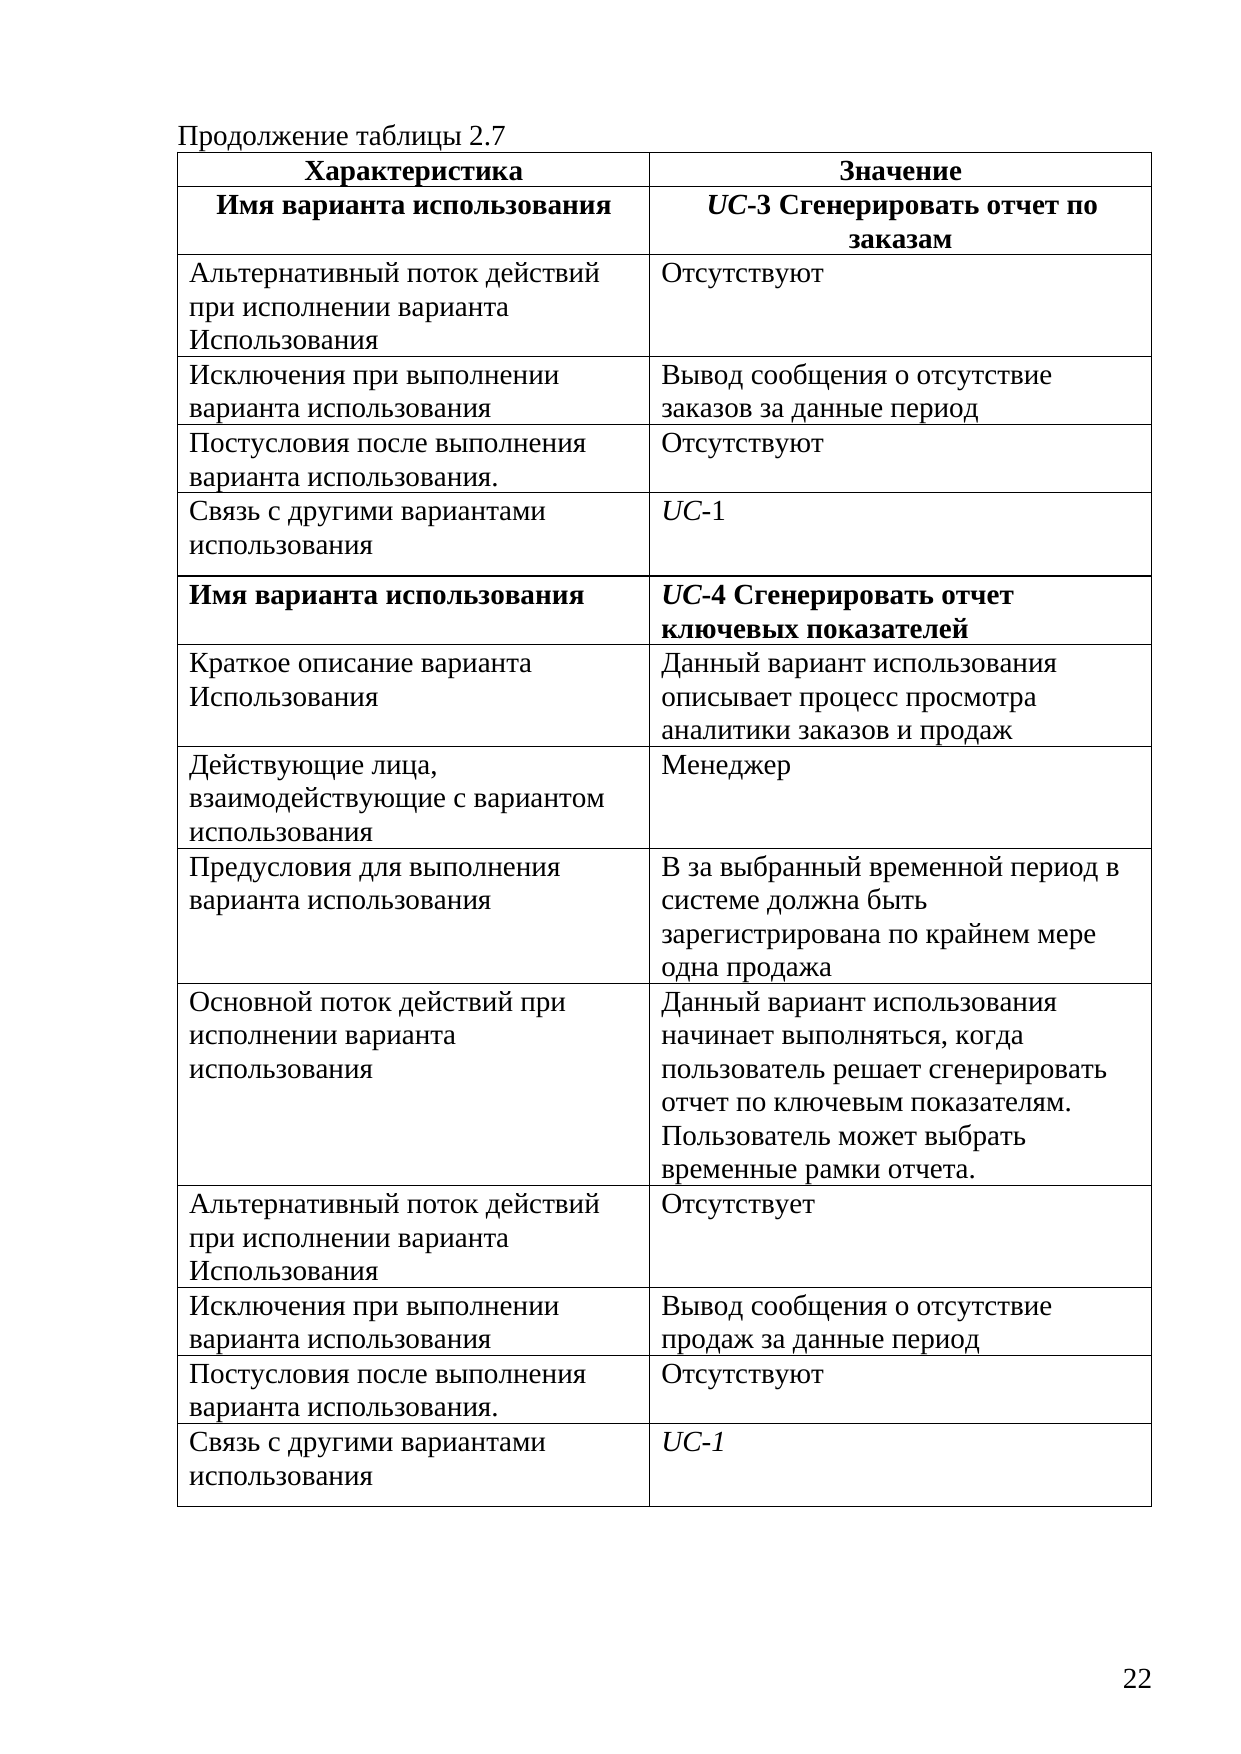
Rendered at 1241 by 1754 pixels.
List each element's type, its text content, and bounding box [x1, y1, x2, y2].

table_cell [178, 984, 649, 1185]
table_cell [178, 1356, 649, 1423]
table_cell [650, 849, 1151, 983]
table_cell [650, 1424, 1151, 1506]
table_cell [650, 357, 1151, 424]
text Продолжение таблицы 2.7 [177, 118, 1152, 152]
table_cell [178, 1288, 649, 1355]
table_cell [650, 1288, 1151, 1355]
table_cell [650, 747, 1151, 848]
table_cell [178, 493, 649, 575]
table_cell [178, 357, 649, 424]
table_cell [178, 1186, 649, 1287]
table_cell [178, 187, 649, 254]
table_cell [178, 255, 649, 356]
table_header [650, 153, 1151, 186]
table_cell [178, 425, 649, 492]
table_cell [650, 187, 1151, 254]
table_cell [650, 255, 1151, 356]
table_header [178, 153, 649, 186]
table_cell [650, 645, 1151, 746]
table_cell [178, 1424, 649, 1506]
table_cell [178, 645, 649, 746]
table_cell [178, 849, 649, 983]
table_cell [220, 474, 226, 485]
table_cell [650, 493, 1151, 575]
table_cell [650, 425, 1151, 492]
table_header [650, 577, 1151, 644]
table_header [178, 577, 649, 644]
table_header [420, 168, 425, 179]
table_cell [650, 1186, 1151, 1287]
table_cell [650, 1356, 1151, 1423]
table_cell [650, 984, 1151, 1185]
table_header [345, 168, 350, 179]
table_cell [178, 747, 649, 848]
